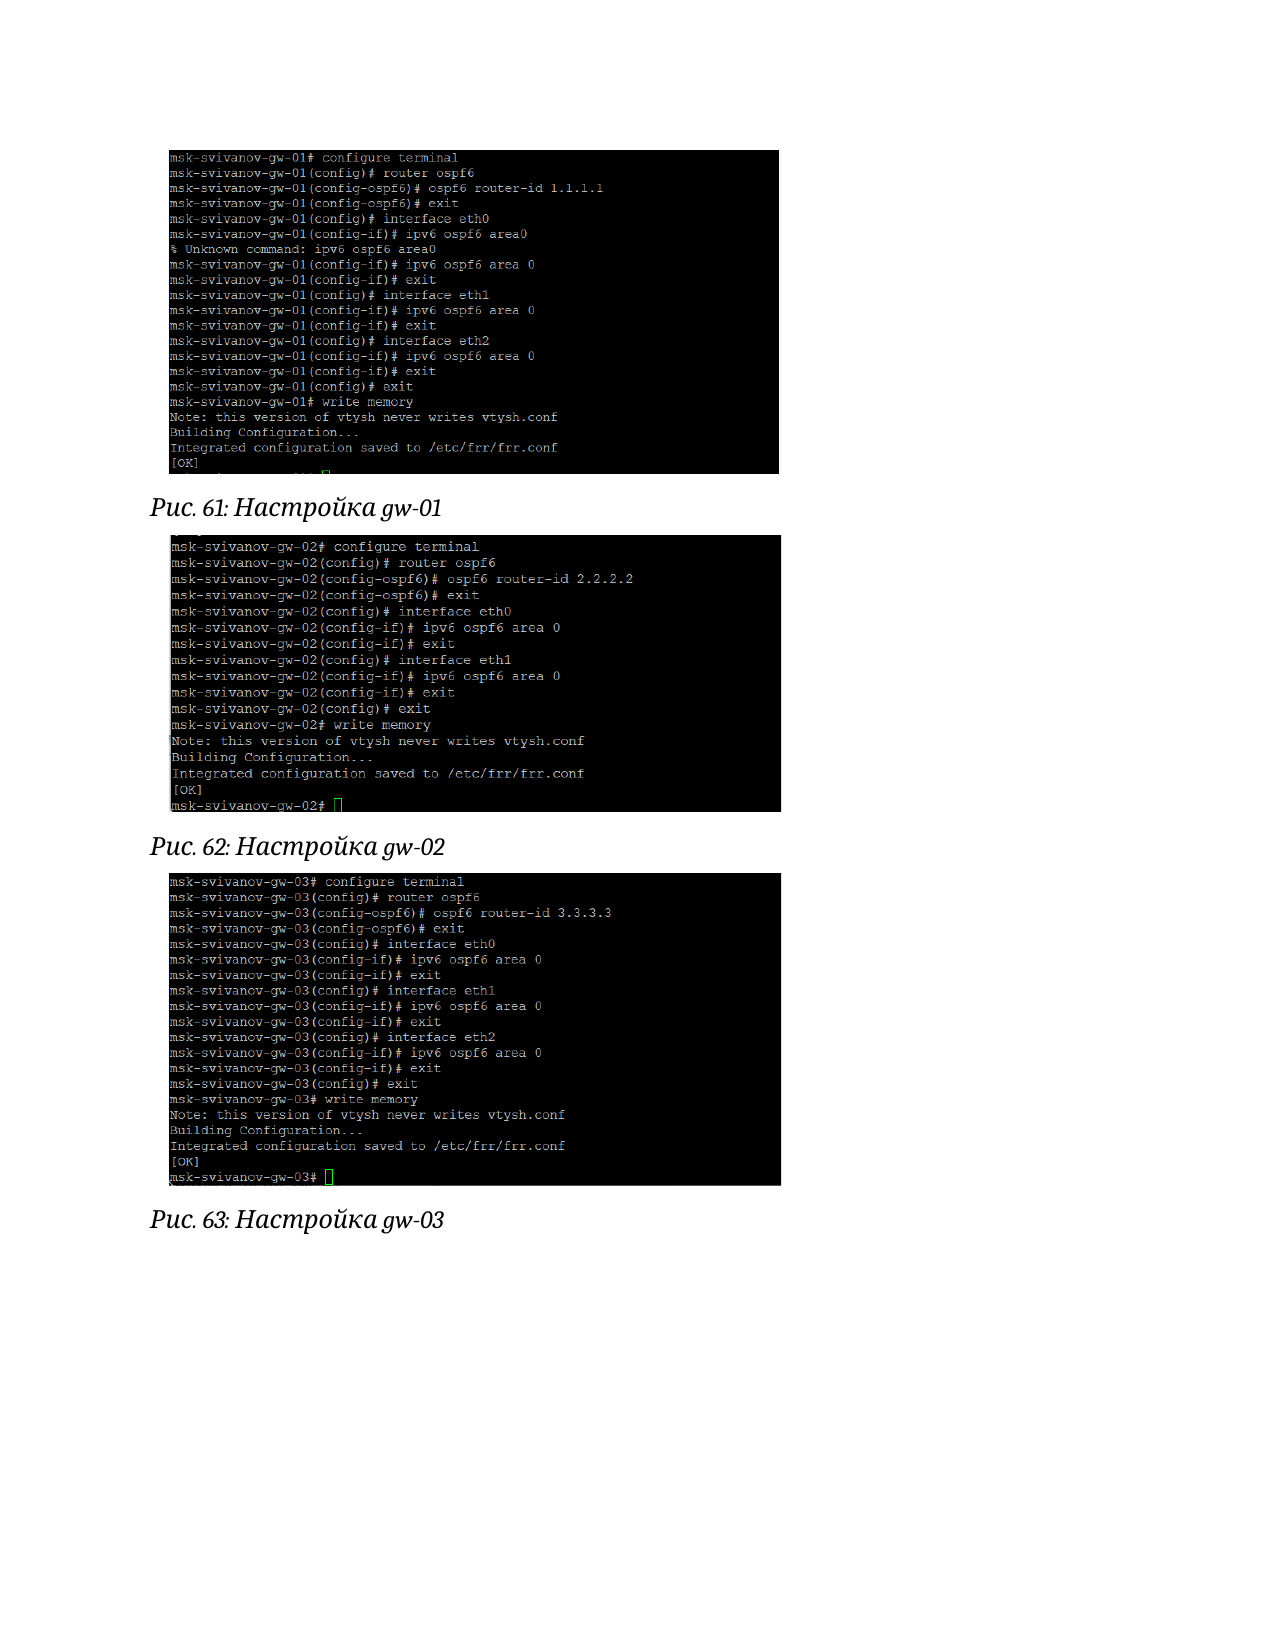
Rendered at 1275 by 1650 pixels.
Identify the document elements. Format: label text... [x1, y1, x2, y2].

picture [168, 150, 782, 474]
picture [168, 535, 782, 812]
text Рис. 61: Настройка gw-01 [150, 494, 1125, 523]
text Рис. 62: Настройка gw-02 [150, 833, 1125, 861]
picture [168, 873, 782, 1186]
text Рис. 63: Настройка gw-03 [150, 1206, 1125, 1235]
